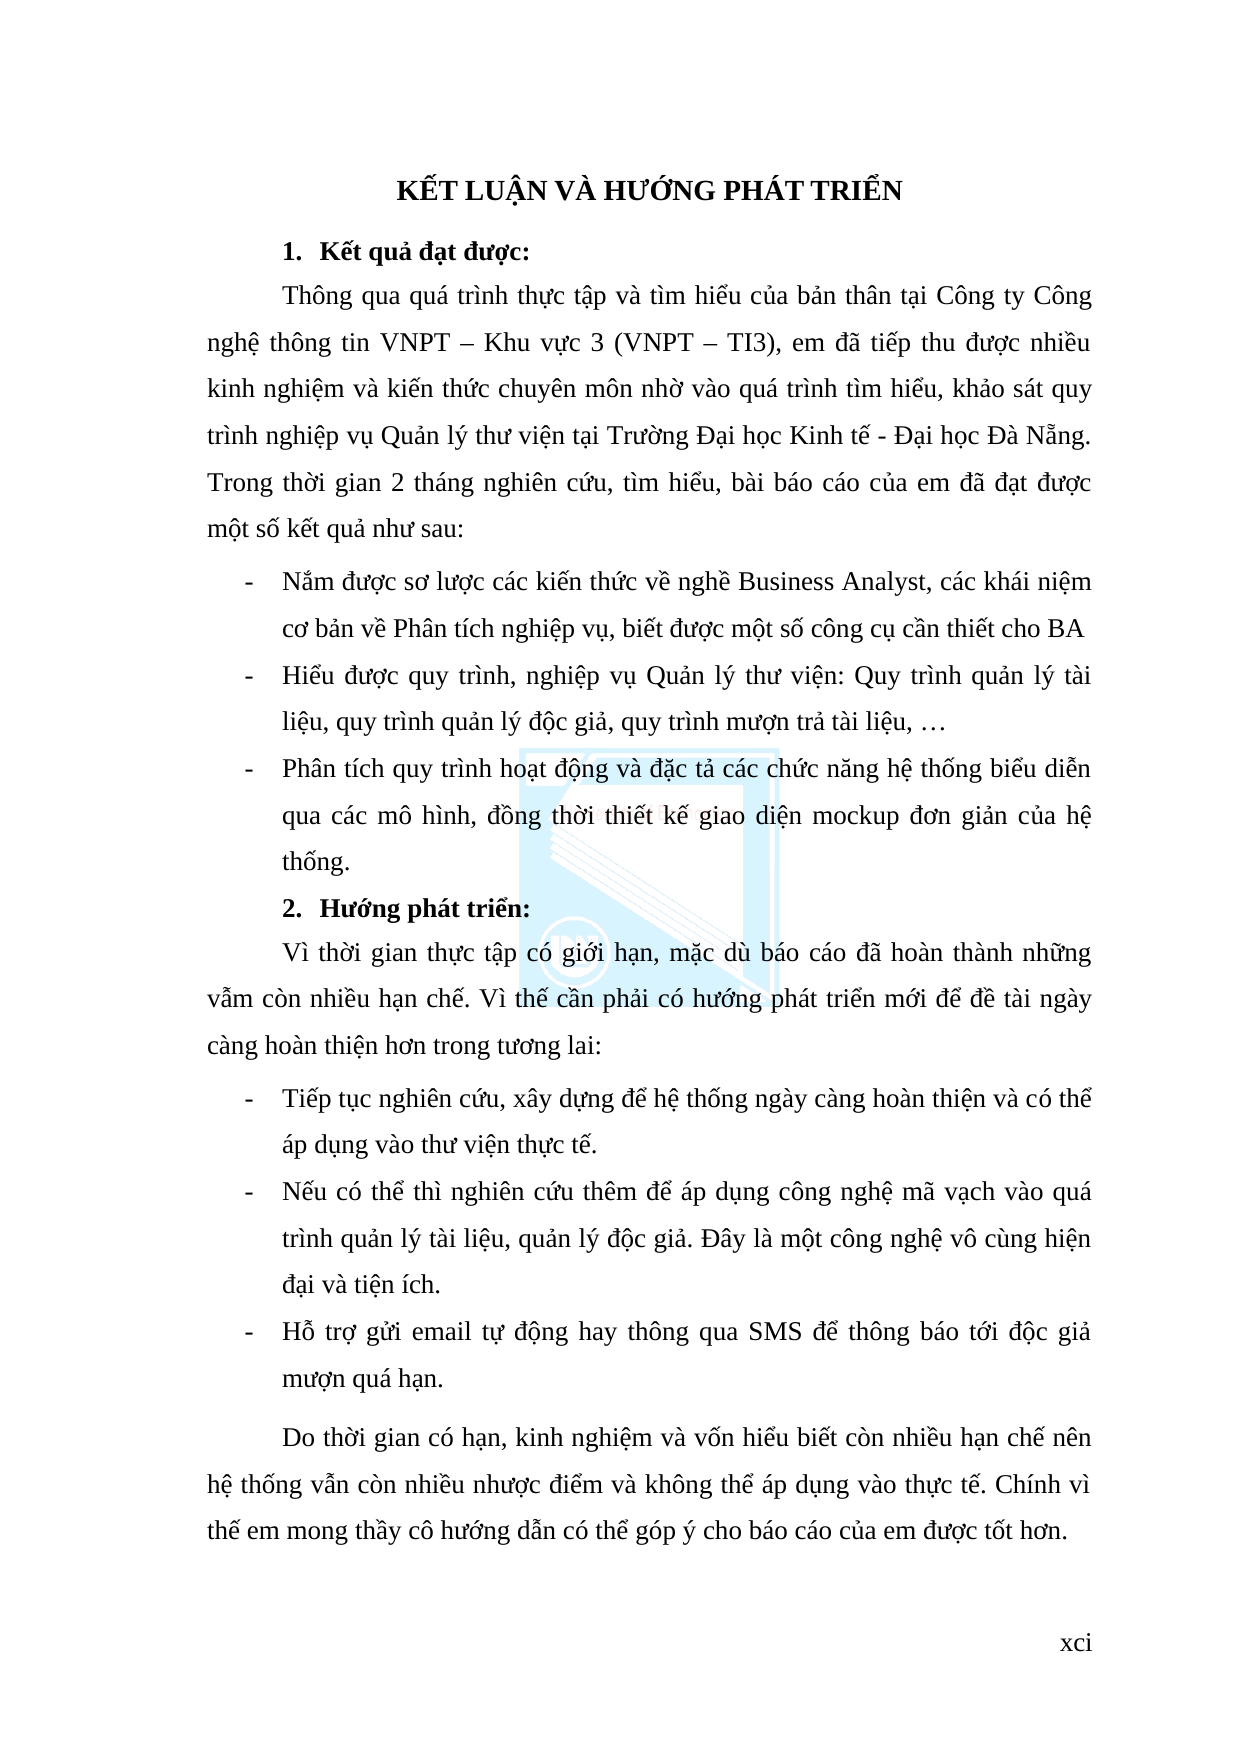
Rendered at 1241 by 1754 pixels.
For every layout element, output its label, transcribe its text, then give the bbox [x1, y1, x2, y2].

text Do thời gian có hạn, kinh nghiệm và vốn hiểu biết còn nhiều hạn chế nên hệ thống vẫn còn nhiều nhược điểm và không thể áp dụng vào thực tế. Chính vì thế em mong thầy cô hướng dẫn có thể góp ý cho báo cáo của em được tốt hơn. [207, 1421, 1092, 1546]
list Hướng phát triển: [282, 892, 1092, 923]
list Nắm được sơ lược các kiến thức về nghề Business Analyst, các khái niệm cơ bản về Phân tích nghiệp vụ, biết được một số công cụ cần thiết cho BA [244, 565, 1092, 643]
list Kết quả đạt được: [282, 236, 1092, 267]
list Phân tích quy trình hoạt động và đặc tả các chức năng hệ thống biểu diễn qua các mô hình, đồng thời thiết kế giao diện mockup đơn giản của hệ thống. [244, 752, 1092, 877]
list Hiểu được quy trình, nghiệp vụ Quản lý thư viện: Quy trình quản lý tài liệu, quy trình quản lý độc giả, quy trình mượn trả tài liệu, … [244, 659, 1092, 737]
list Tiếp tục nghiên cứu, xây dựng để hệ thống ngày càng hoàn thiện và có thể áp dụng vào thư viện thực tế. [244, 1082, 1092, 1160]
text Thông qua quá trình thực tập và tìm hiểu của bản thân tại Công ty Công nghệ thông tin VNPT – Khu vực 3 (VNPT – TI3), em đã tiếp thu được nhiều kinh nghiệm và kiến thức chuyên môn nhờ vào quá trình tìm hiểu, khảo sát quy trình nghiệp vụ Quản lý thư viện tại Trường Đại học Kinh tế - Đại học Đà Nẵng. Trong thời gian 2 tháng nghiên cứu, tìm hiểu, bài báo cáo của em đã đạt được một số kết quả như sau: [207, 279, 1092, 544]
text Vì thời gian thực tập có giới hạn, mặc dù báo cáo đã hoàn thành những vẫm còn nhiều hạn chế. Vì thế cần phải có hướng phát triển mới để đề tài ngày càng hoàn thiện hơn trong tương lai: [207, 936, 1092, 1060]
list Hỗ trợ gửi email tự động hay thông qua SMS để thông báo tới độc giả mượn quá hạn. [244, 1315, 1092, 1393]
subtitle KẾT LUẬN VÀ HƯỚNG PHÁT TRIỂN [207, 173, 1092, 206]
list Nếu có thể thì nghiên cứu thêm để áp dụng công nghệ mã vạch vào quá trình quản lý tài liệu, quản lý độc giả. Đây là một công nghệ vô cùng hiện đại và tiện ích. [244, 1175, 1092, 1300]
